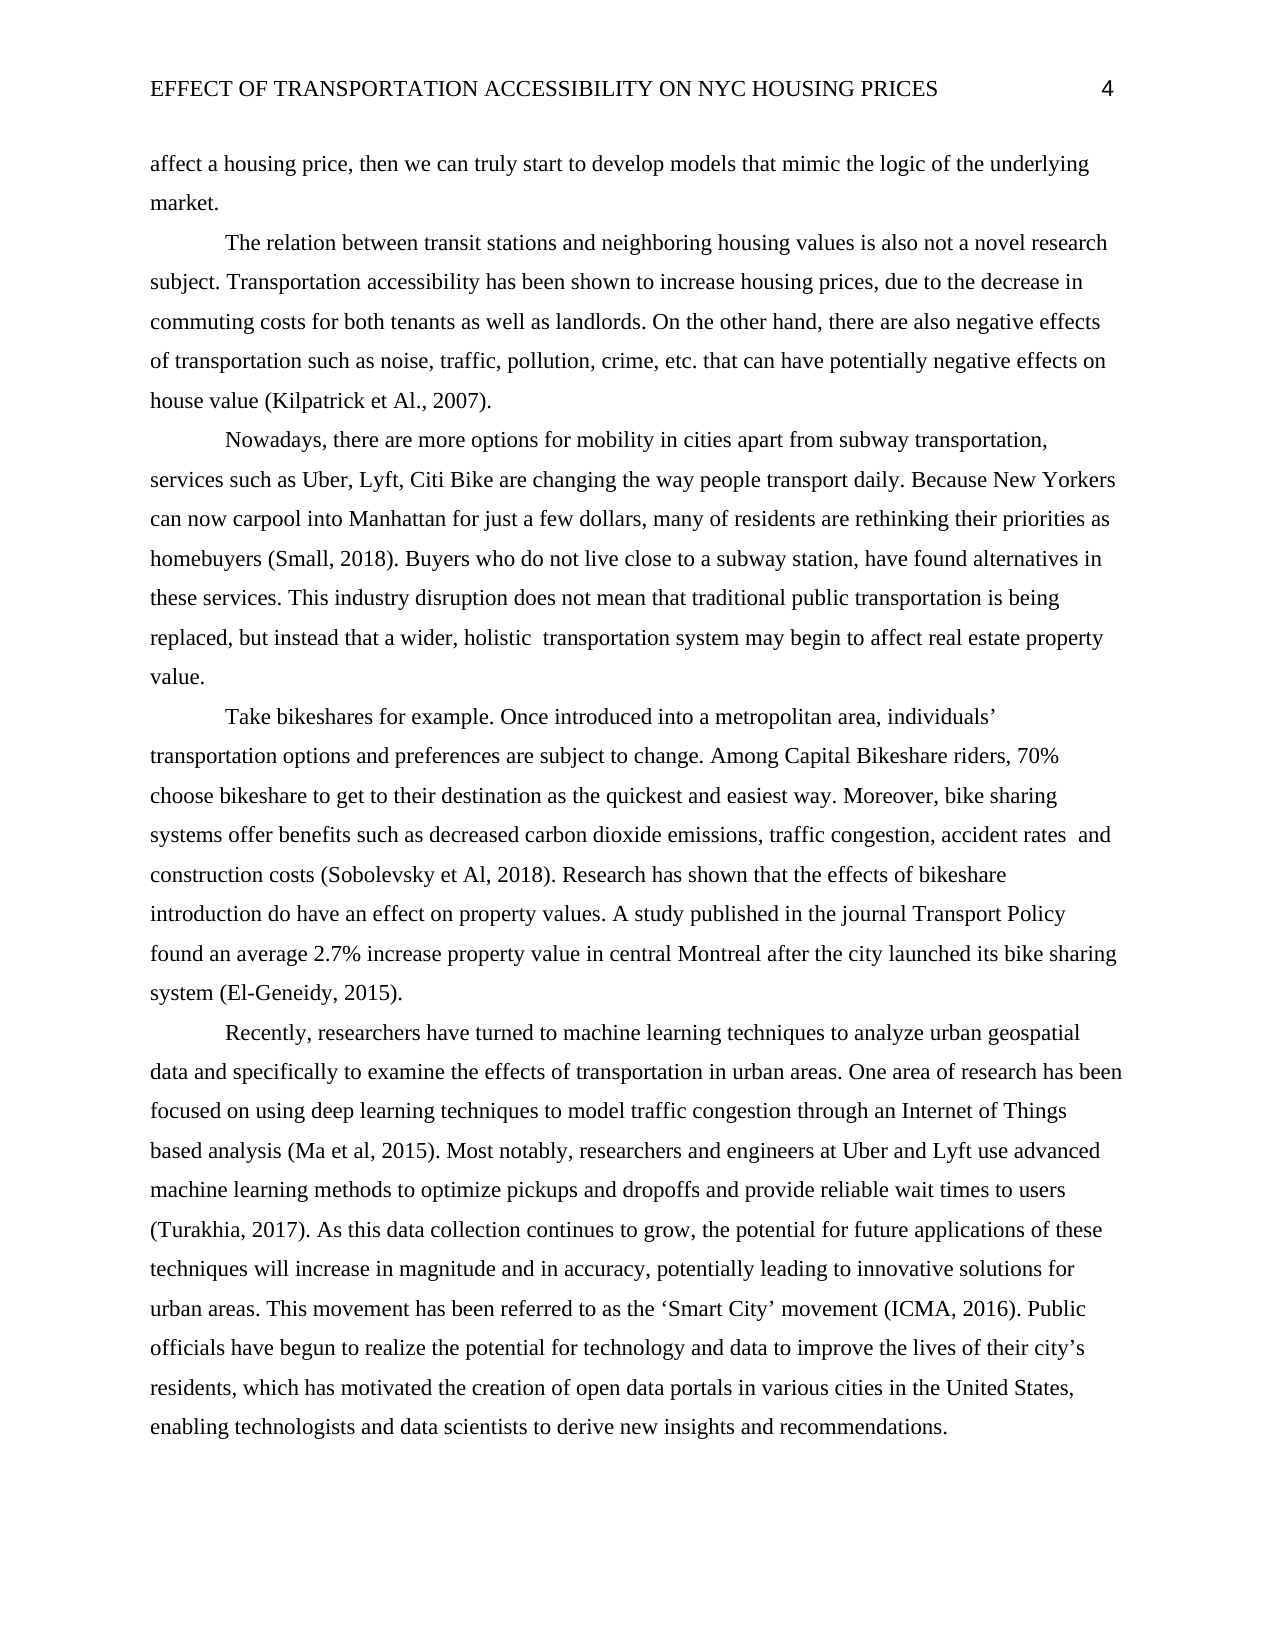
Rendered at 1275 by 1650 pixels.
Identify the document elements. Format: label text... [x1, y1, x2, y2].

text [150, 150, 1125, 216]
text Take bikeshares for example. Once introduced into a metropolitan area, individuals’ transportation options and preferences are subject to change. Among Capital Bikeshare riders, 70% choose bikeshare to get to their destination as the quickest and easiest way. Moreover, bike sharing systems offer benefits such as decreased carbon dioxide emissions, traffic congestion, accident rates and construction costs (Sobolevsky et Al, 2018). Research has shown that the effects of bikeshare introduction do have an effect on property values. A study published in the journal Transport Policy found an average 2.7% increase property value in central Montreal after the city launched its bike sharing system (El-Geneidy, 2015). [150, 703, 1125, 1005]
text Recently, researchers have turned to machine learning techniques to analyze urban geospatial data and specifically to examine the effects of transportation in urban areas. One area of research has been focused on using deep learning techniques to model traffic congestion through an Internet of Things based analysis (Ma et al, 2015). Most notably, researchers and engineers at Uber and Lyft use advanced machine learning methods to optimize pickups and dropoffs and provide reliable wait times to users (Turakhia, 2017). As this data collection continues to grow, the potential for future applications of these techniques will increase in magnitude and in accuracy, potentially leading to innovative solutions for urban areas. This movement has been referred to as the ‘Smart City’ movement (ICMA, 2016). Public officials have begun to realize the potential for technology and data to improve the lives of their city’s residents, which has motivated the creation of open data portals in various cities in the United States, enabling technologists and data scientists to derive new insights and recommendations. [150, 1018, 1125, 1440]
text Nowadays, there are more options for mobility in cities apart from subway transportation, services such as Uber, Lyft, Citi Bike are changing the way people transport daily. Because New Yorkers can now carpool into Manhattan for just a few dollars, many of residents are rethinking their priorities as homebuyers (Small, 2018). Buyers who do not live close to a subway station, have found alternatives in these services. This industry disruption does not mean that traditional public transportation is being replaced, but instead that a wider, holistic transportation system may begin to affect real estate property value. [150, 426, 1125, 689]
text The relation between transit stations and neighboring housing values is also not a novel research subject. Transportation accessibility has been shown to increase housing prices, due to the decrease in commuting costs for both tenants as well as landlords. On the other hand, there are also negative effects of transportation such as noise, traffic, pollution, crime, etc. that can have potentially negative effects on house value (Kilpatrick et Al., 2007). [150, 229, 1125, 413]
